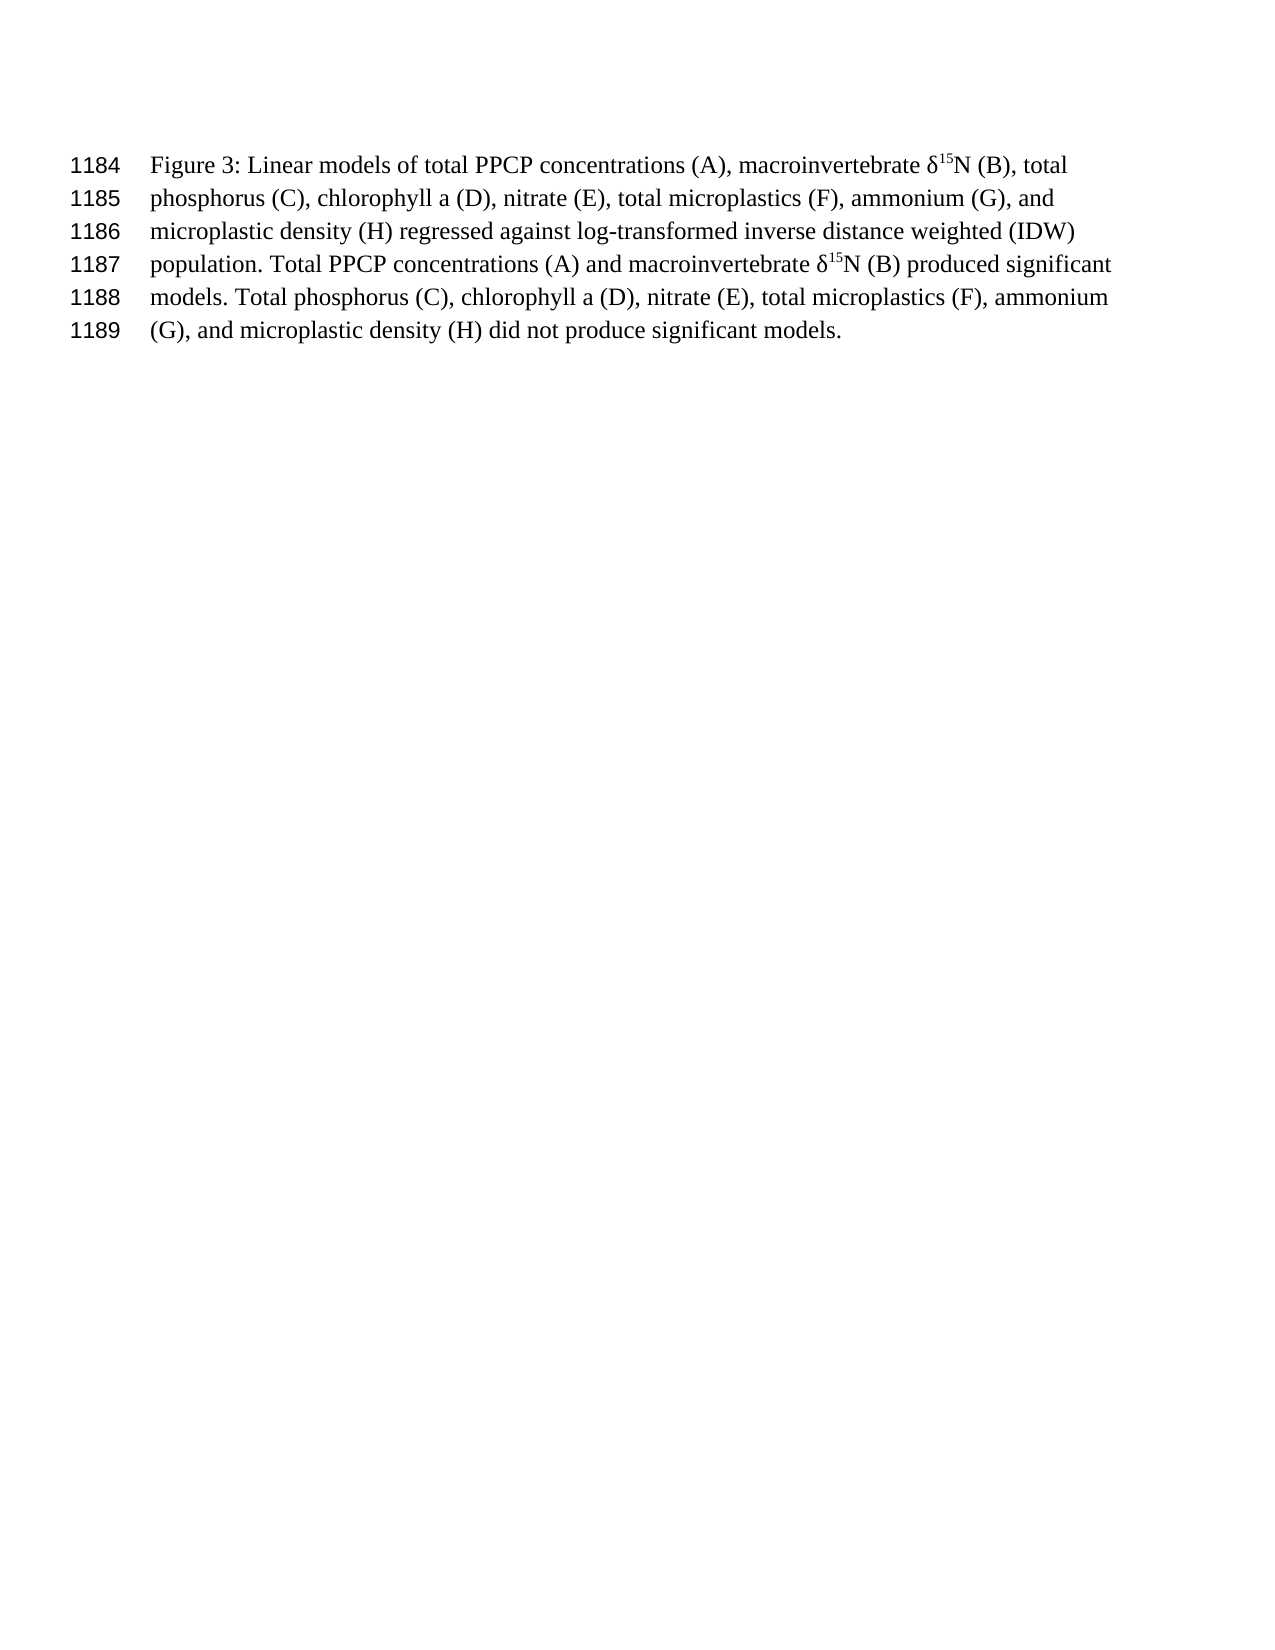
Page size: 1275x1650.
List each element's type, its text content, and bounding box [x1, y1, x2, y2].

text Figure 3: Linear models of total PPCP concentrations (A), macroinvertebrate δ15N (B), total phosphorus (C), chlorophyll a (D), nitrate (E), total microplastics (F), ammonium (G), and microplastic density (H) regressed against log-transformed inverse distance weighted (IDW) population. Total PPCP concentrations (A) and macroinvertebrate δ15N (B) produced significant models. Total phosphorus (C), chlorophyll a (D), nitrate (E), total microplastics (F), ammonium (G), and microplastic density (H) did not produce significant models. [150, 150, 1125, 344]
